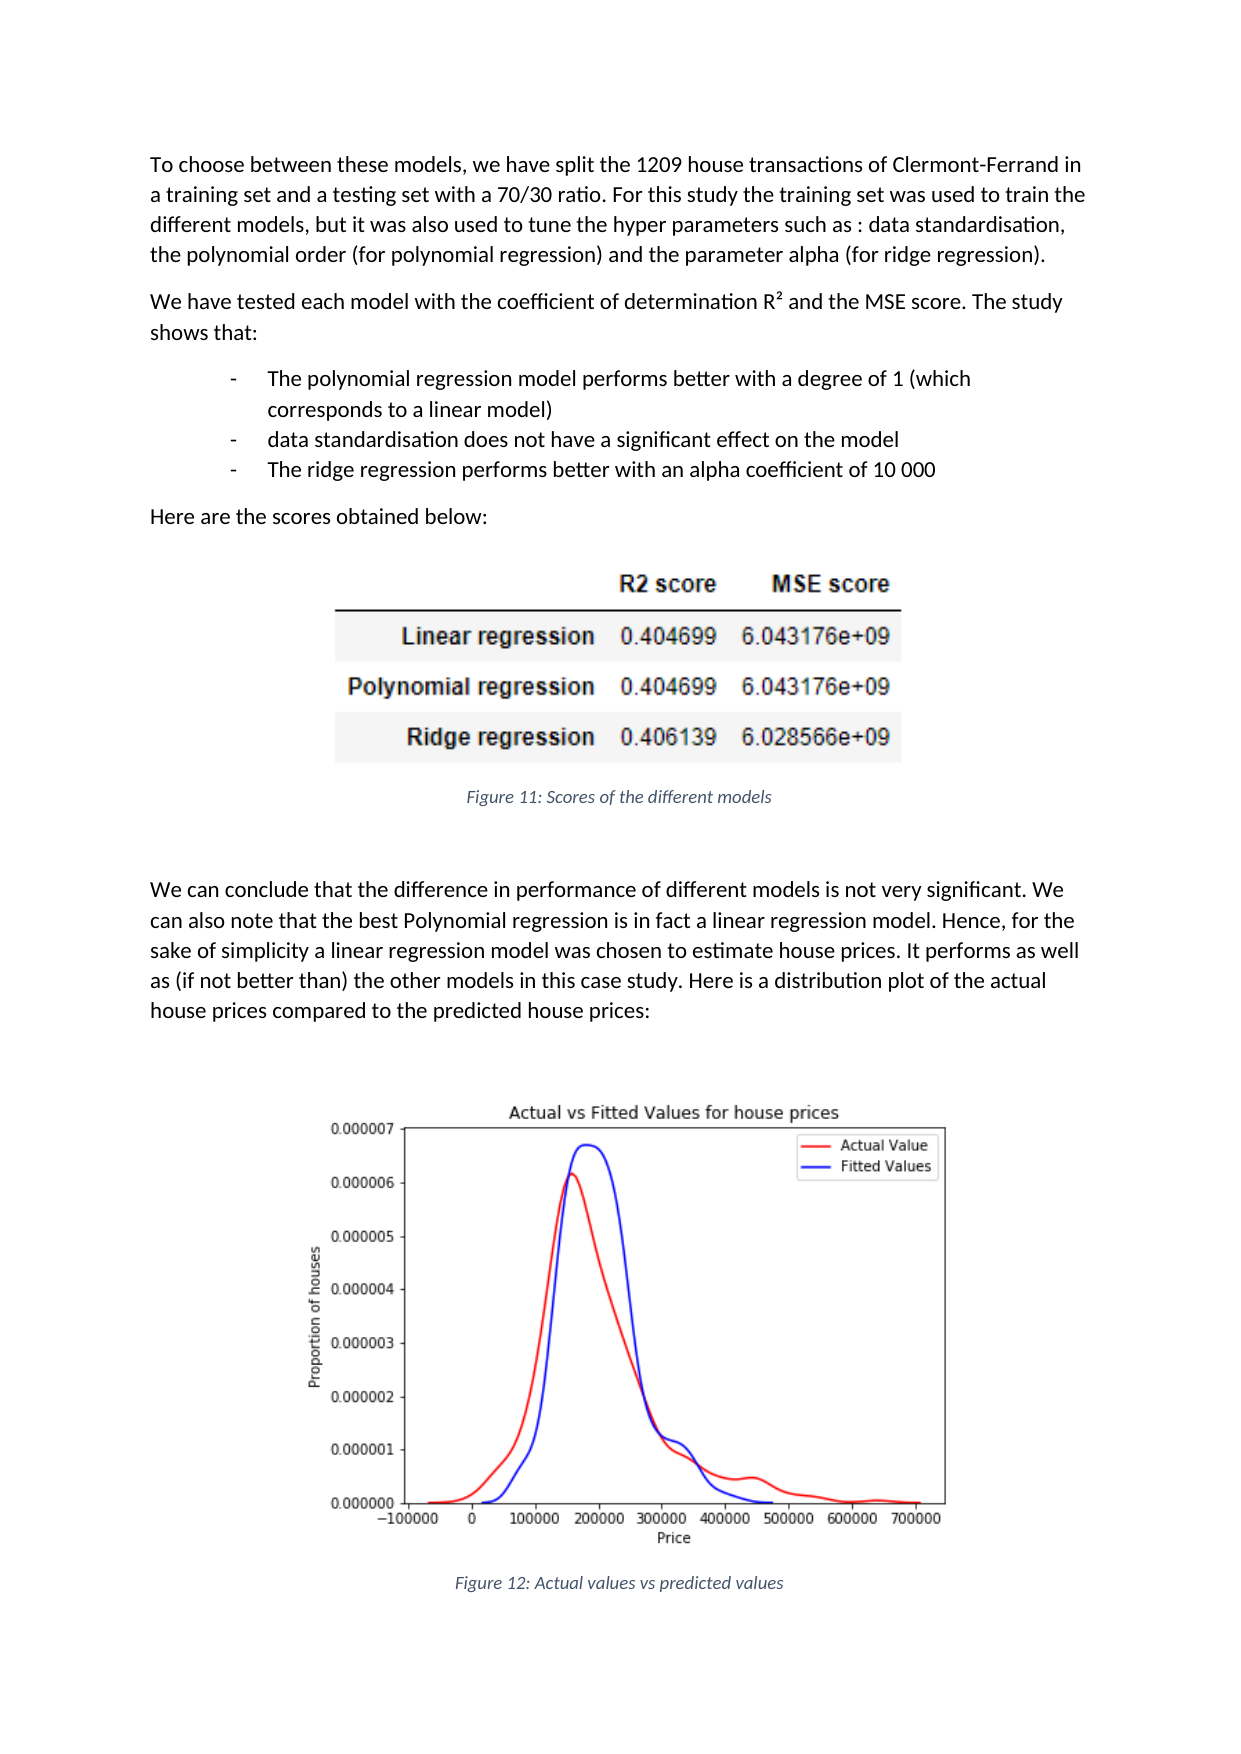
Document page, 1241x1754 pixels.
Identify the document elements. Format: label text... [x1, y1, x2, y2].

list The polynomial regression model performs better with a degree of 1 (which corresponds to a linear model) [230, 364, 1090, 423]
picture [277, 1090, 964, 1553]
text We can conclude that the difference in performance of different models is not very significant. We can also note that the best Polynomial regression is in fact a linear regression model. Hence, for the sake of simplicity a linear regression model was chosen to estimate house prices. It performs as well as (if not better than) the other models in this case study. Here is a distribution plot of the actual house prices compared to the predicted house prices: [150, 876, 1090, 1024]
list data standardisation does not have a significant effect on the model [230, 425, 1090, 453]
list The ridge regression performs better with an alpha coefficient of 10 000 [230, 455, 1090, 483]
text Figure 11: Scores of the different models [150, 785, 1090, 808]
picture [322, 548, 918, 767]
text We have tested each model with the coefficient of determination R² and the MSE score. The study shows that: [150, 287, 1090, 346]
text Figure 12: Actual values vs predicted values [150, 1571, 1090, 1594]
text To choose between these models, we have split the 1209 house transactions of Clermont-Ferrand in a training set and a testing set with a 70/30 ratio. For this study the training set was used to train the different models, but it was also used to tune the hyper parameters such as : data standardisation, the polynomial order (for polynomial regression) and the parameter alpha (for ridge regression). [150, 150, 1090, 269]
text Here are the scores obtained below: [150, 502, 1090, 530]
